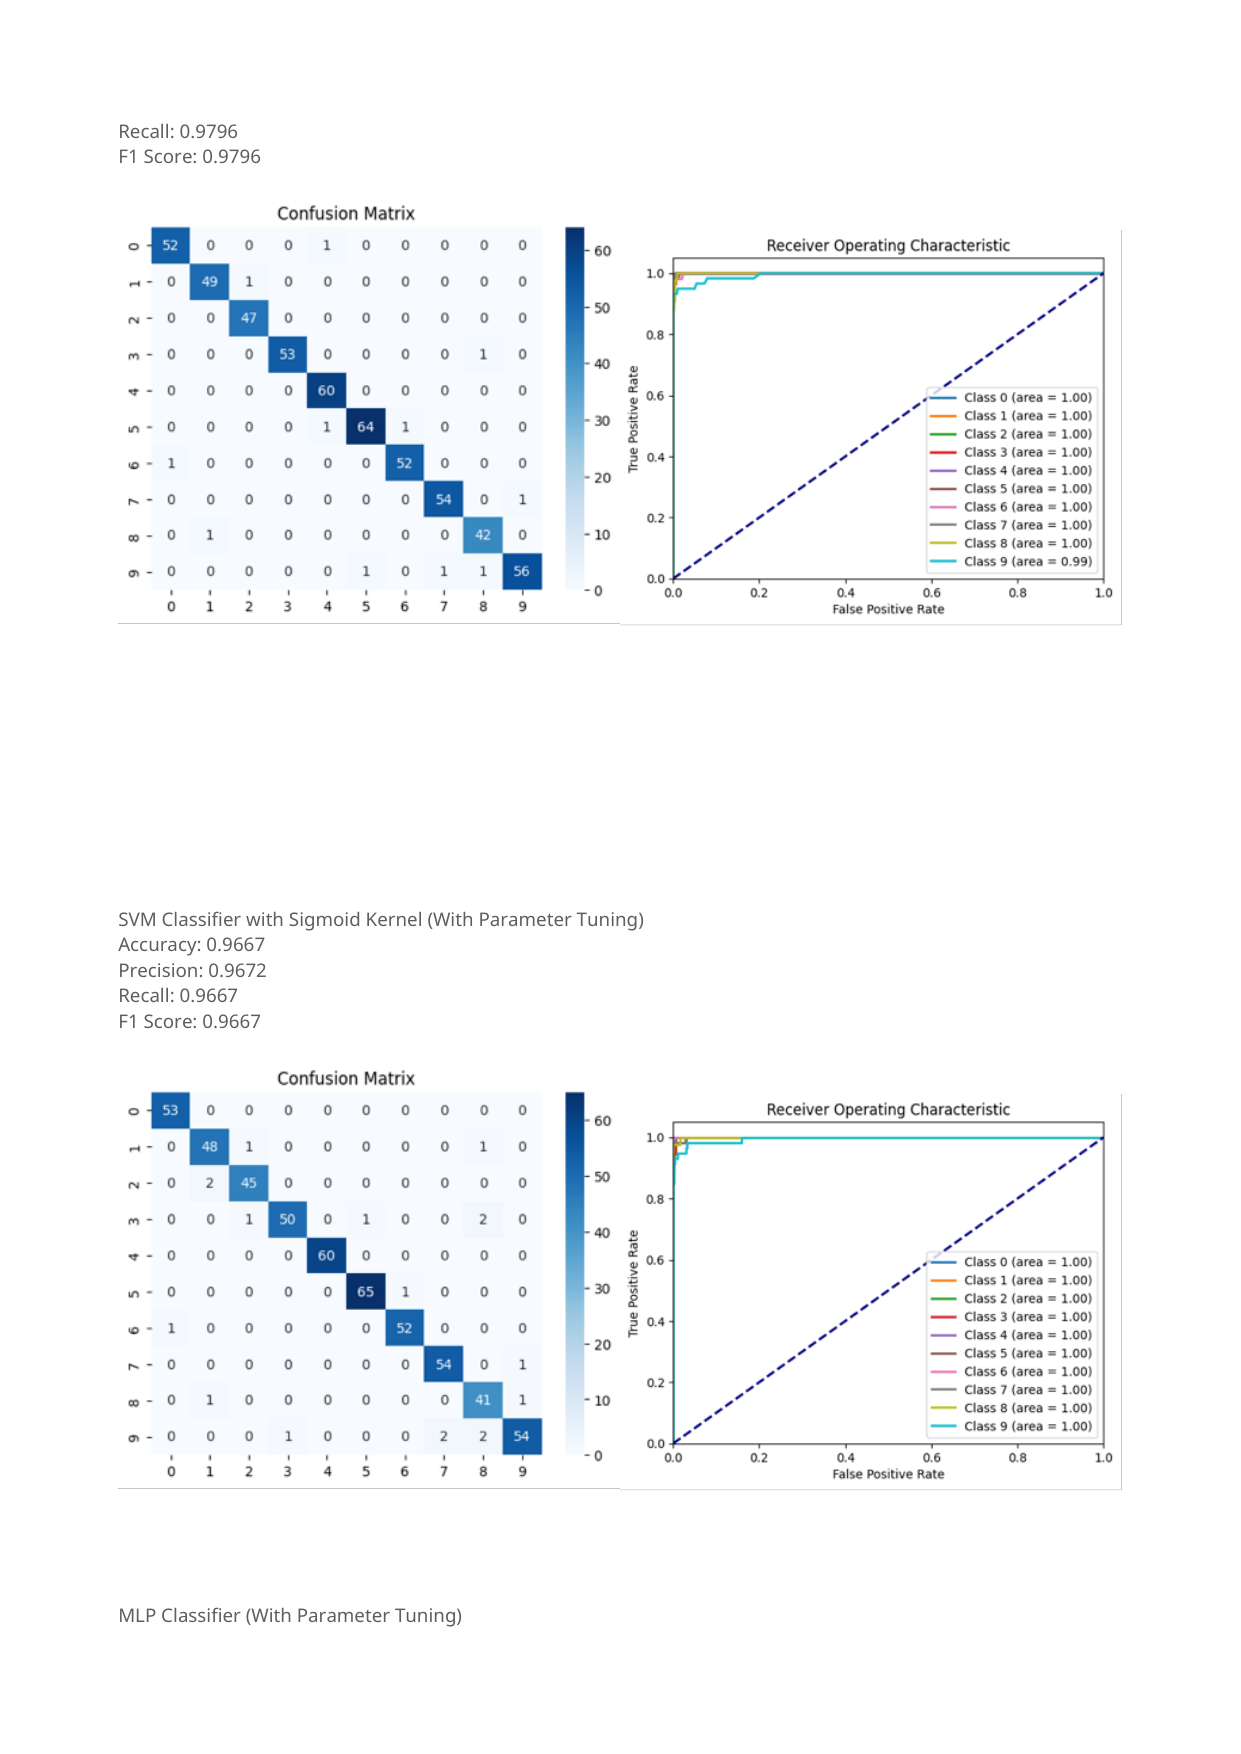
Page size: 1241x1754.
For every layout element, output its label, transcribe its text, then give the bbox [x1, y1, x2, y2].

text SVM Classifier with Sigmoid Kernel (With Parameter Tuning) Accuracy: 0.9667 Precision: 0.9672 Recall: 0.9667 F1 Score: 0.9667 [118, 906, 1122, 1034]
text MLP Classifier (With Parameter Tuning) [118, 1577, 1122, 1628]
picture [118, 196, 1123, 637]
picture [118, 1061, 1123, 1502]
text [118, 118, 1122, 169]
